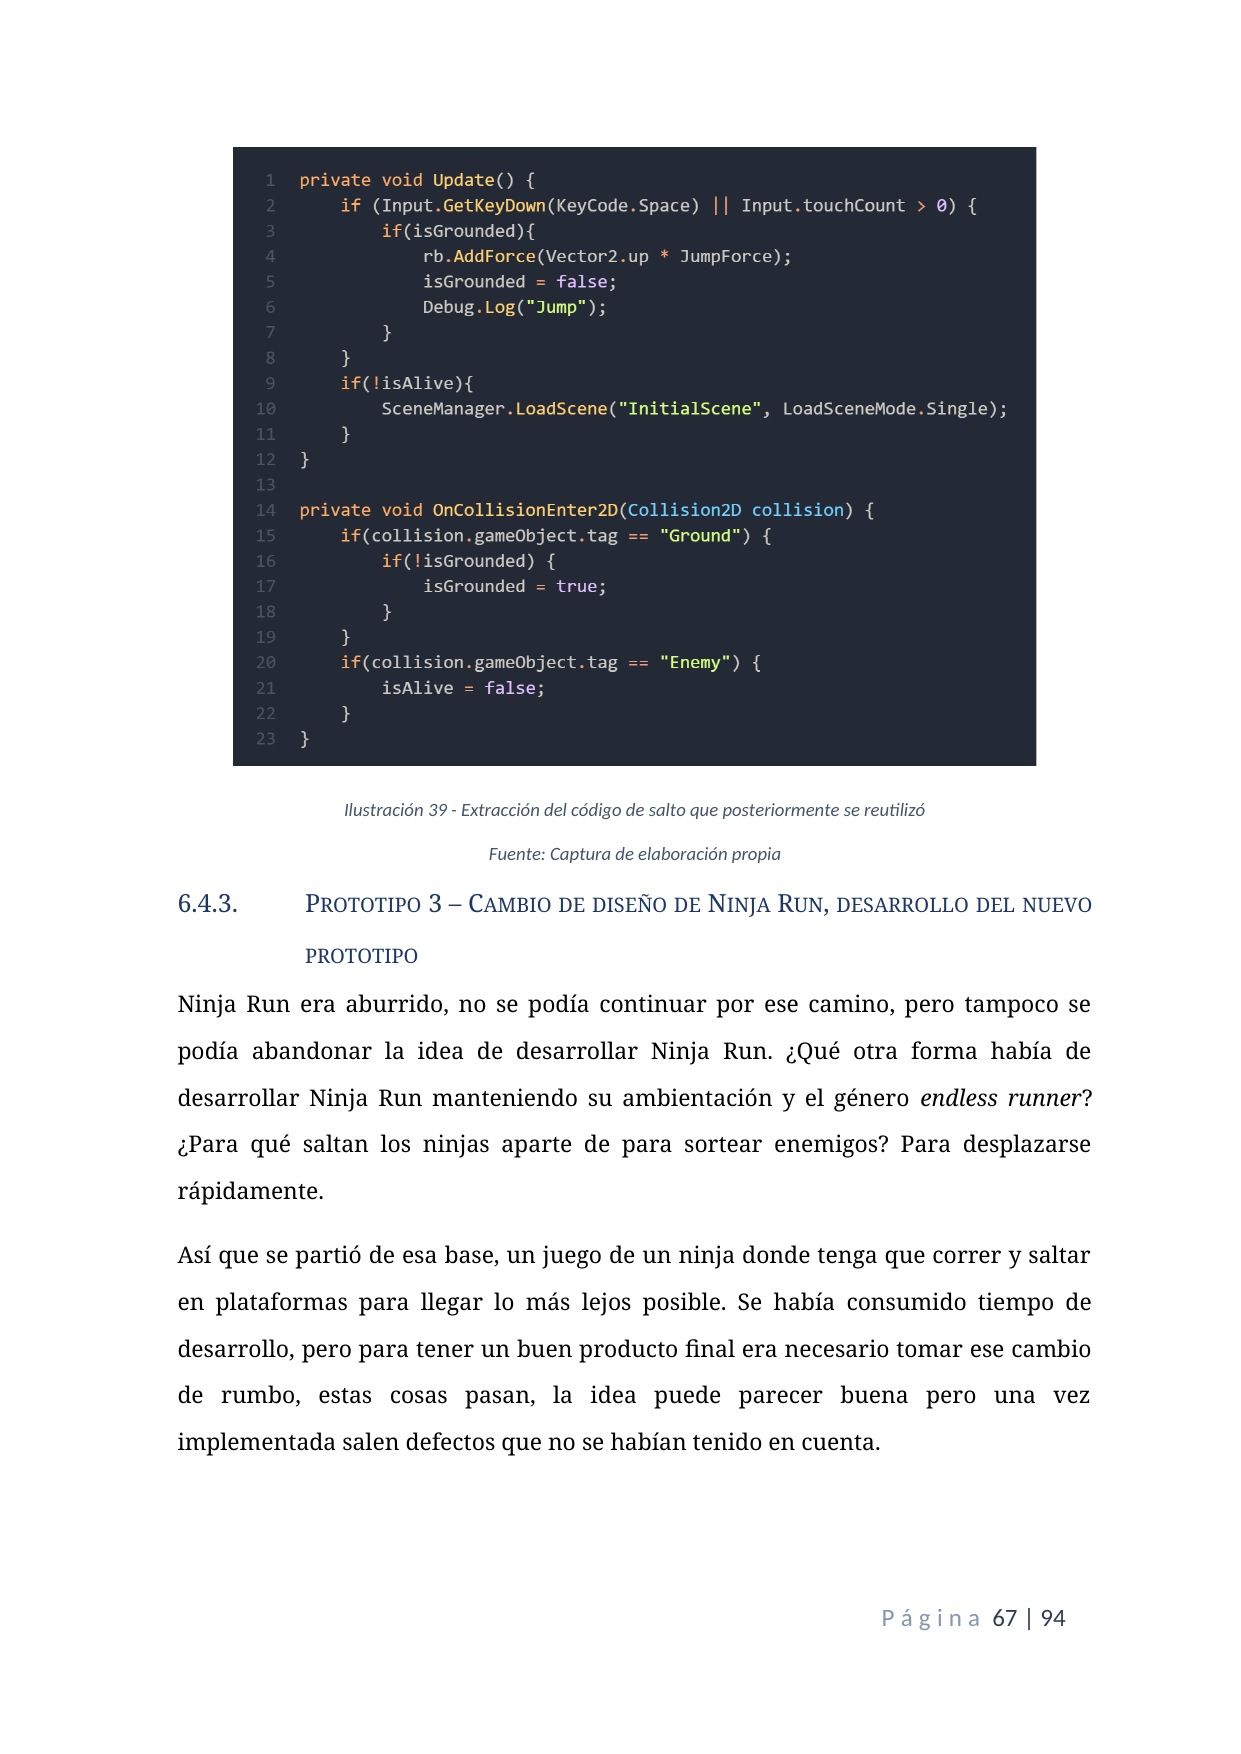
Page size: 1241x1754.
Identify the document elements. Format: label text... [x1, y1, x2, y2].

text Así que se partió de esa base, un juego de un ninja donde tenga que correr y saltar en plataformas para llegar lo más lejos posible. Se había consumido tiempo de desarrollo, pero para tener un buen producto final era necesario tomar ese cambio de rumbo, estas cosas pasan, la idea puede parecer buena pero una vez implementada salen defectos que no se habían tenido en cuenta. [177, 1239, 1092, 1458]
text Ninja Run era aburrido, no se podía continuar por ese camino, pero tampoco se podía abandonar la idea de desarrollar Ninja Run. ¿Qué otra forma había de desarrollar Ninja Run manteniendo su ambientación y el género endless runner? ¿Para qué saltan los ninjas aparte de para sortear enemigos? Para desplazarse rápidamente. [177, 988, 1092, 1207]
text Fuente: Captura de elaboración propia [177, 842, 1092, 865]
list Prototipo 3 – Cambio de diseño de Ninja Run, desarrollo del nuevo prototipo [177, 886, 1092, 971]
picture [233, 147, 1037, 766]
